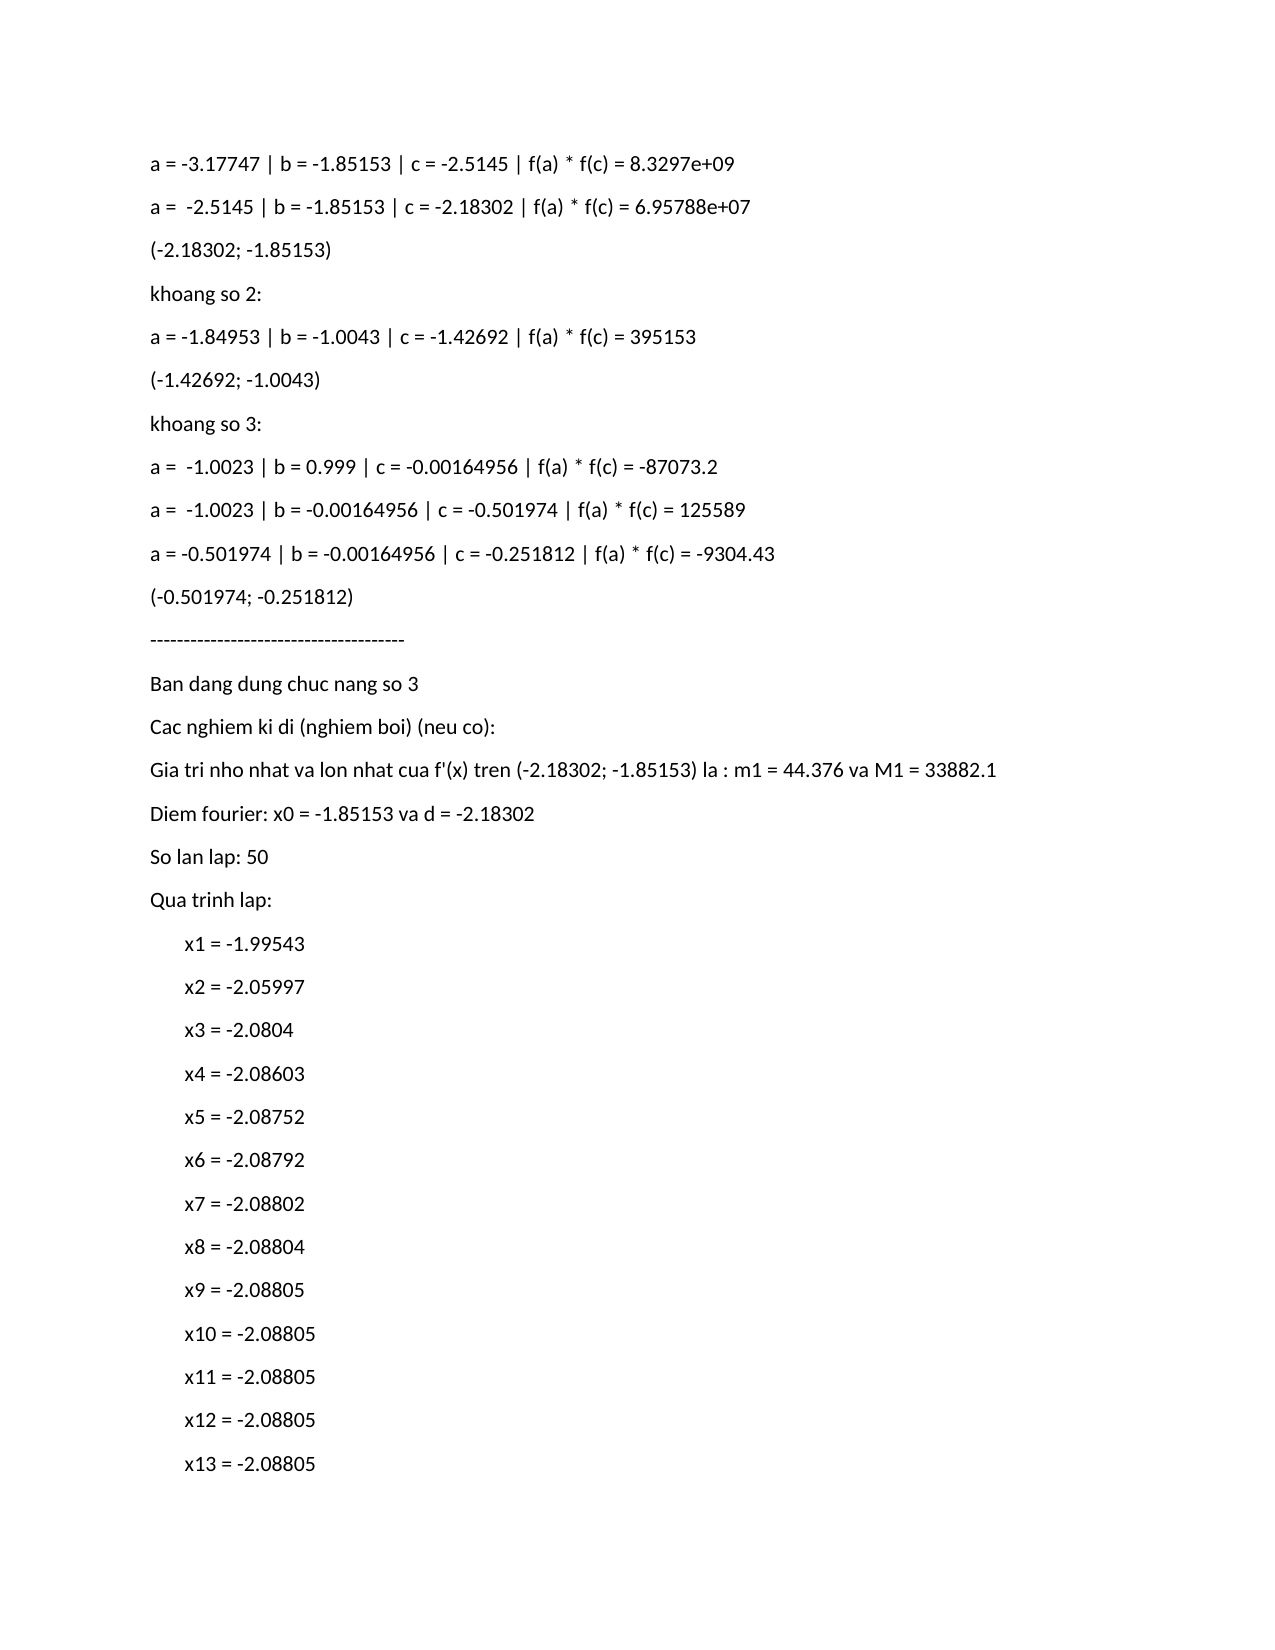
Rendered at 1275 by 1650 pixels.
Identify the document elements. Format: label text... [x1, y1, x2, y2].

text Diem fourier: x0 = -1.85153 va d = -2.18302 [150, 800, 1125, 827]
text Cac nghiem ki di (nghiem boi) (neu co): [150, 713, 1125, 740]
text Qua trinh lap: [150, 887, 1125, 913]
text Gia tri nho nhat va lon nhat cua f'(x) tren (-2.18302; -1.85153) la : m1 = 44.376 va M1 = 33882.1 [150, 757, 1125, 783]
text x5 = -2.08752 [150, 1103, 1125, 1130]
text a = -1.84953 | b = -1.0043 | c = -1.42692 | f(a) * f(c) = 395153 [150, 323, 1125, 350]
text a = -1.0023 | b = 0.999 | c = -0.00164956 | f(a) * f(c) = -87073.2 [150, 453, 1125, 480]
text x1 = -1.99543 [150, 930, 1125, 957]
text Ban dang dung chuc nang so 3 [150, 670, 1125, 697]
text x11 = -2.08805 [150, 1363, 1125, 1390]
text a = -3.17747 | b = -1.85153 | c = -2.5145 | f(a) * f(c) = 8.3297e+09 [150, 150, 1125, 177]
text x6 = -2.08792 [150, 1147, 1125, 1173]
text x2 = -2.05997 [150, 973, 1125, 1000]
text (-2.18302; -1.85153) [150, 237, 1125, 263]
text x13 = -2.08805 [150, 1450, 1125, 1477]
text a = -0.501974 | b = -0.00164956 | c = -0.251812 | f(a) * f(c) = -9304.43 [150, 540, 1125, 567]
text x7 = -2.08802 [150, 1190, 1125, 1217]
text x9 = -2.08805 [150, 1277, 1125, 1303]
text a = -2.5145 | b = -1.85153 | c = -2.18302 | f(a) * f(c) = 6.95788e+07 [150, 193, 1125, 220]
text So lan lap: 50 [150, 843, 1125, 870]
text x4 = -2.08603 [150, 1060, 1125, 1087]
text x3 = -2.0804 [150, 1017, 1125, 1043]
text x8 = -2.08804 [150, 1233, 1125, 1260]
text (-1.42692; -1.0043) [150, 367, 1125, 393]
text x12 = -2.08805 [150, 1407, 1125, 1433]
text khoang so 3: [150, 410, 1125, 437]
text x10 = -2.08805 [150, 1320, 1125, 1347]
text khoang so 2: [150, 280, 1125, 307]
text -------------------------------------- [150, 627, 1125, 653]
text a = -1.0023 | b = -0.00164956 | c = -0.501974 | f(a) * f(c) = 125589 [150, 497, 1125, 523]
text (-0.501974; -0.251812) [150, 583, 1125, 610]
